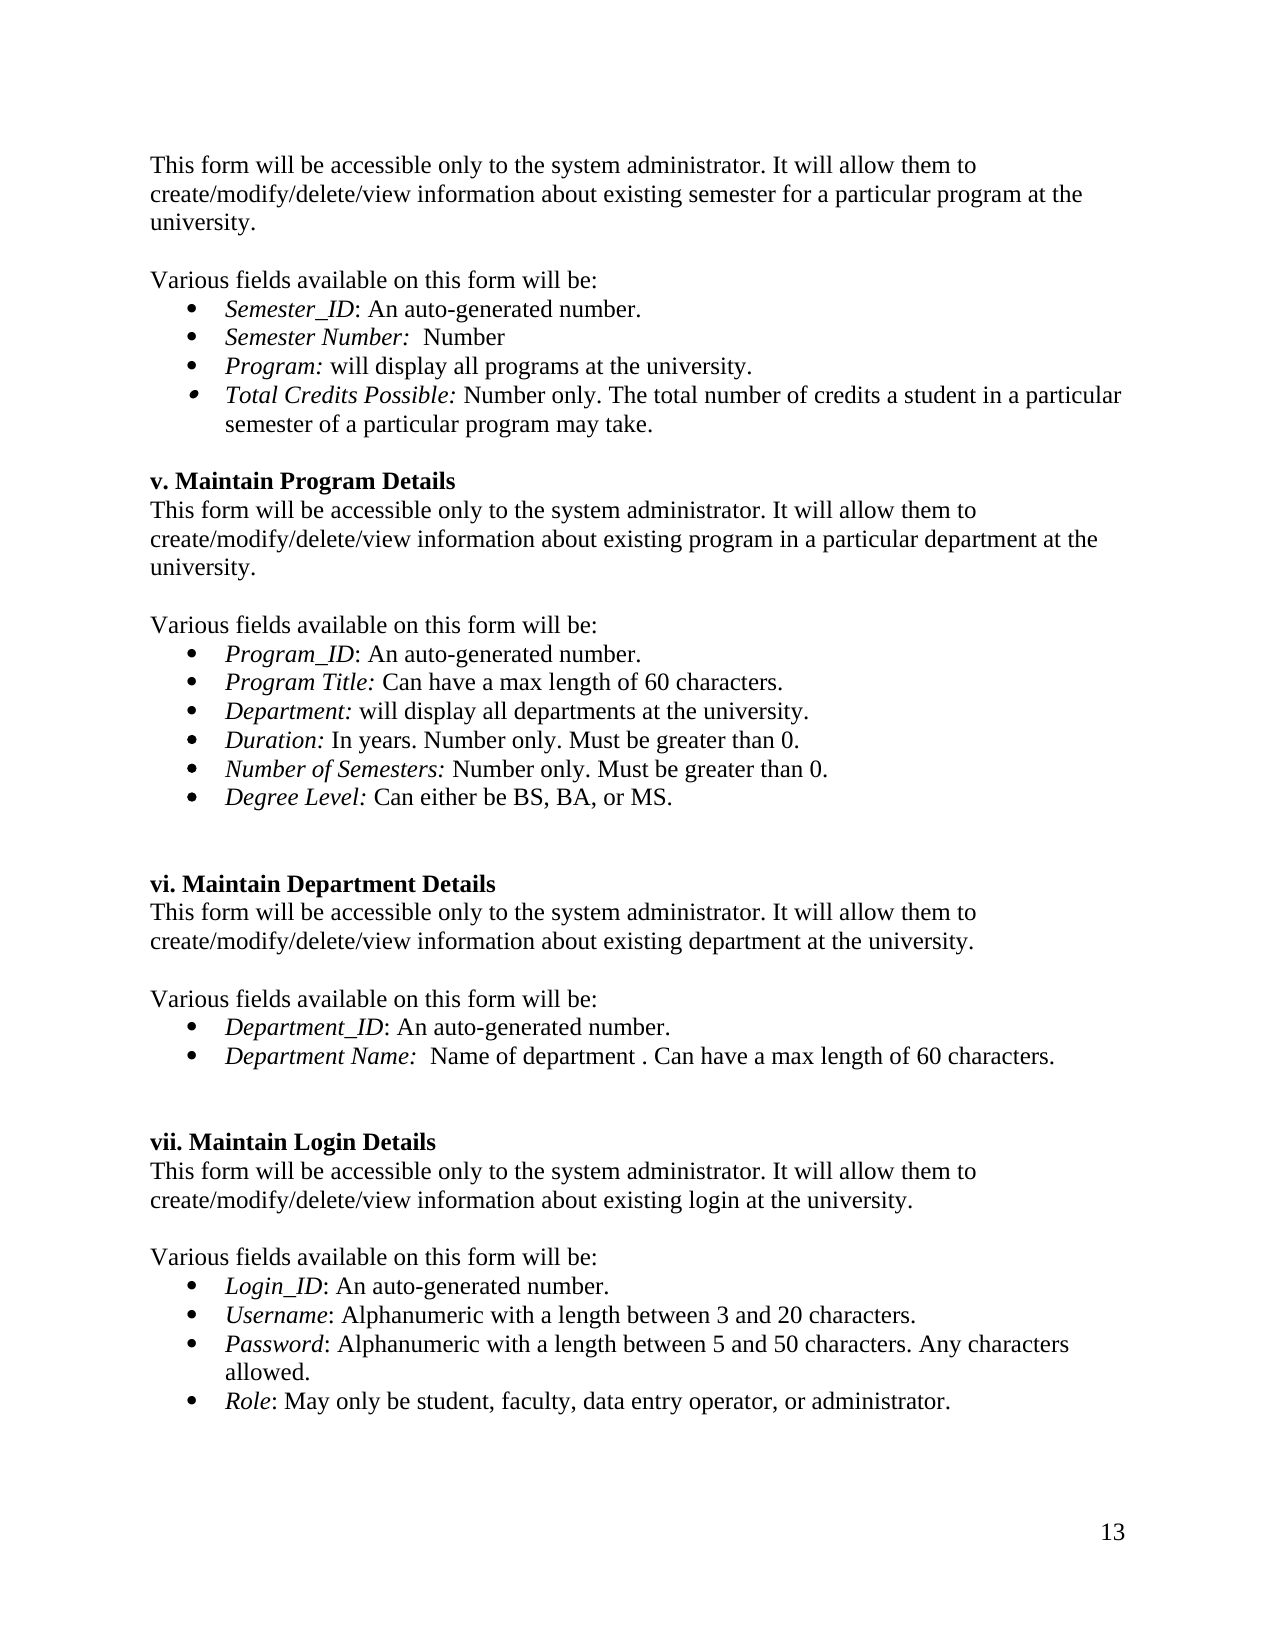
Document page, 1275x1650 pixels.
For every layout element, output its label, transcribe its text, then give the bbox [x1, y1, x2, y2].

list Password: Alphanumeric with a length between 5 and 50 characters. Any characters allowed. [187, 1329, 1125, 1386]
text This form will be accessible only to the system administrator. It will allow them to create/modify/delete/view information about existing login at the university. [150, 1156, 1125, 1214]
text Various fields available on this form will be: [150, 265, 1125, 294]
list Department: will display all departments at the university. [187, 696, 1125, 725]
text vi. Maintain Department Details [150, 869, 1125, 897]
list Username: Alphanumeric with a length between 3 and 20 characters. [187, 1300, 1125, 1329]
list Semester Number: Number [187, 322, 1125, 351]
list Total Credits Possible: Number only. The total number of credits a student in a particular semester of a particular program may take. [187, 380, 1125, 437]
list Program Title: Can have a max length of 60 characters. [187, 667, 1125, 696]
list Semester_ID: An auto-generated number. [187, 294, 1125, 322]
text vii. Maintain Login Details [150, 1127, 1125, 1156]
text Various fields available on this form will be: [150, 610, 1125, 639]
text v. Maintain Program Details [150, 466, 1125, 495]
list Number of Semesters: Number only. Must be greater than 0. [187, 754, 1125, 782]
list Program: will display all programs at the university. [187, 351, 1125, 380]
list Program_ID: An auto-generated number. [187, 639, 1125, 667]
text This form will be accessible only to the system administrator. It will allow them to create/modify/delete/view information about existing program in a particular department at the university. [150, 495, 1125, 581]
text Various fields available on this form will be: [150, 984, 1125, 1012]
text Various fields available on this form will be: [150, 1242, 1125, 1271]
list Login_ID: An auto-generated number. [187, 1271, 1125, 1300]
list Duration: In years. Number only. Must be greater than 0. [187, 725, 1125, 754]
list Role: May only be student, faculty, data entry operator, or administrator. [187, 1386, 1125, 1415]
text This form will be accessible only to the system administrator. It will allow them to create/modify/delete/view information about existing department at the university. [150, 897, 1125, 955]
list Department_ID: An auto-generated number. [187, 1012, 1125, 1041]
list Department Name: Name of department . Can have a max length of 60 characters. [187, 1041, 1125, 1070]
list Degree Level: Can either be BS, BA, or MS. [187, 782, 1125, 811]
text This form will be accessible only to the system administrator. It will allow them to create/modify/delete/view information about existing semester for a particular program at the university. [150, 150, 1125, 236]
